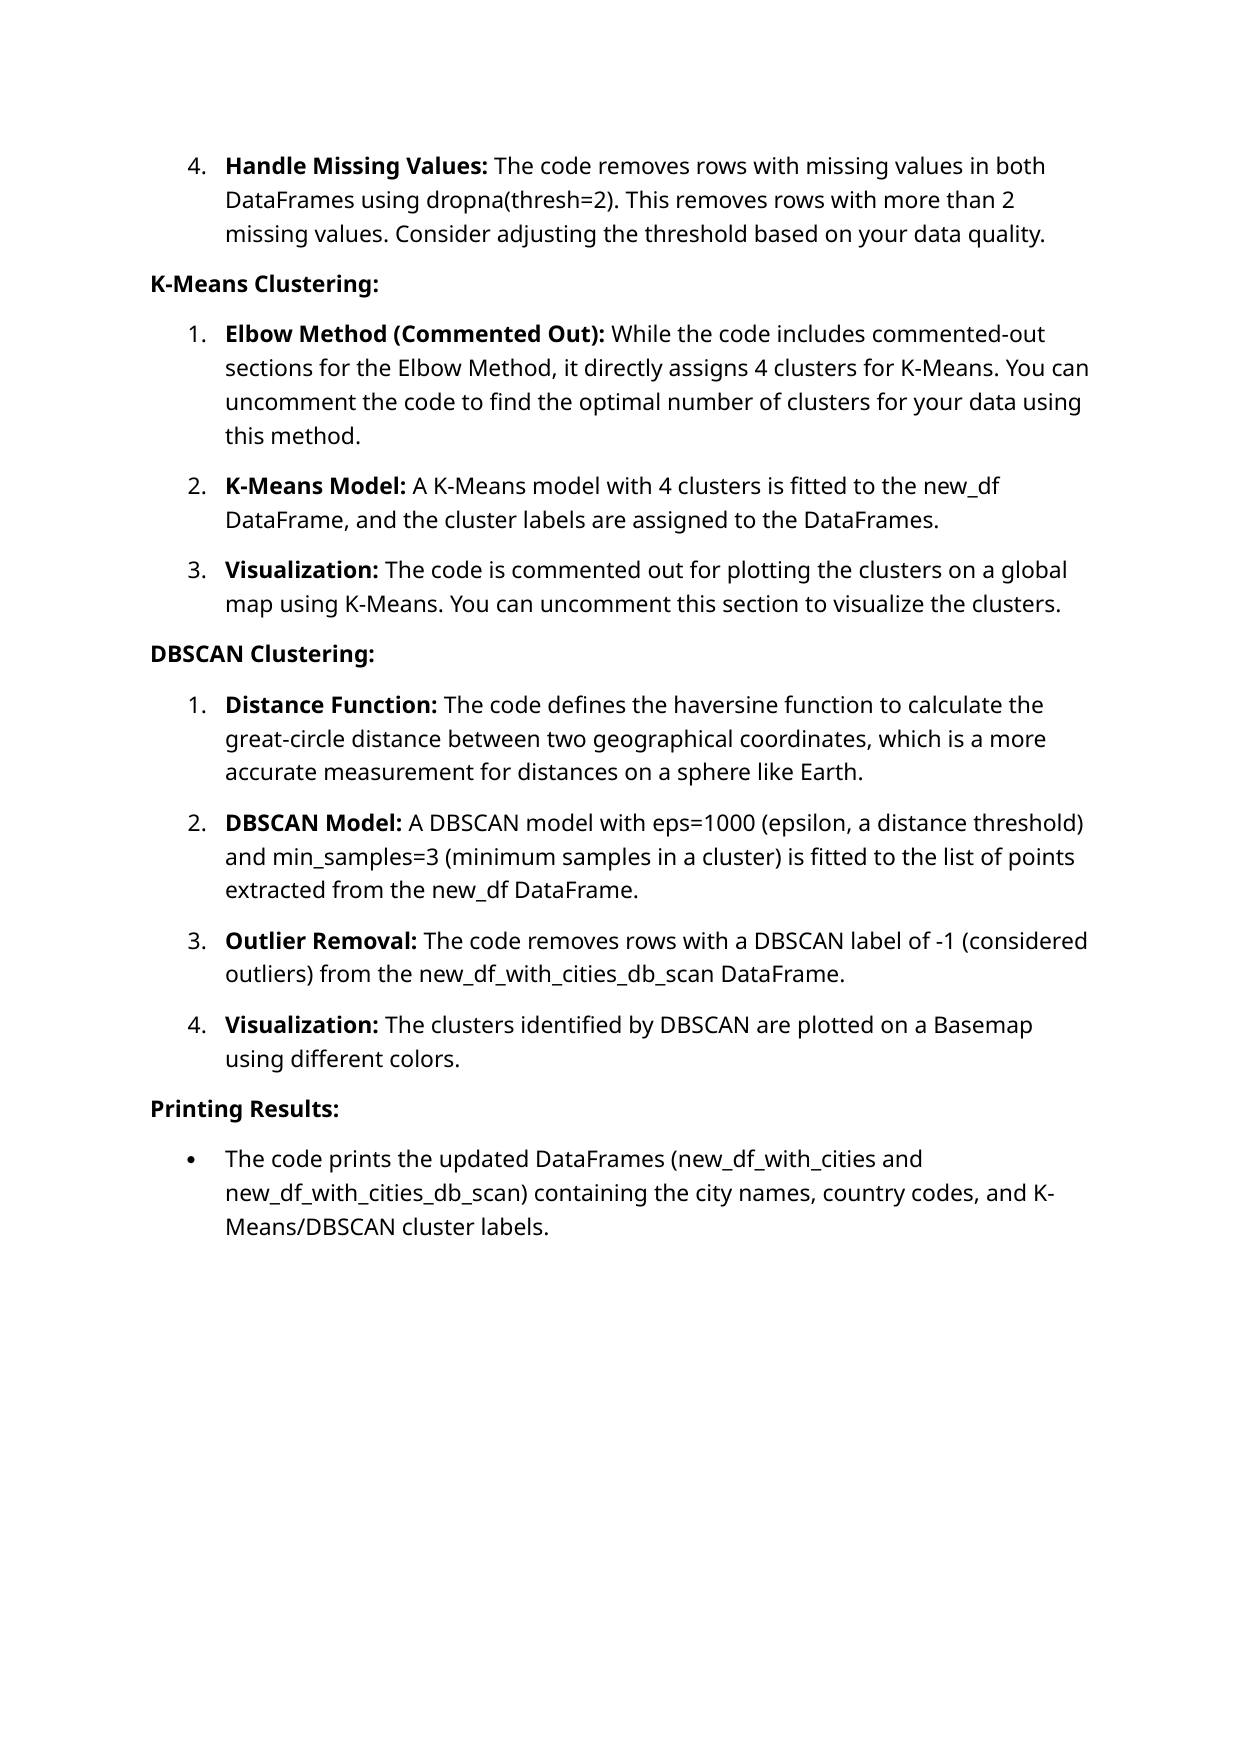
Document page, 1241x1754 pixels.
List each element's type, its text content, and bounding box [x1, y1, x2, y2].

list DBSCAN Model: A DBSCAN model with eps=1000 (epsilon, a distance threshold) and min_samples=3 (minimum samples in a cluster) is fitted to the list of points extracted from the new_df DataFrame. [187, 807, 1090, 905]
list Distance Function: The code defines the haversine function to calculate the great-circle distance between two geographical coordinates, which is a more accurate measurement for distances on a sphere like Earth. [187, 689, 1090, 787]
list K-Means Model: A K-Means model with 4 clusters is fitted to the new_df DataFrame, and the cluster labels are assigned to the DataFrames. [187, 470, 1090, 535]
list Visualization: The clusters identified by DBSCAN are plotted on a Basemap using different colors. [187, 1009, 1090, 1074]
list The code prints the updated DataFrames (new_df_with_cities and new_df_with_cities_db_scan) containing the city names, country codes, and K-Means/DBSCAN cluster labels. [187, 1143, 1090, 1242]
text DBSCAN Clustering: [150, 638, 1090, 669]
text K-Means Clustering: [150, 268, 1090, 299]
list Elbow Method (Commented Out): While the code includes commented-out sections for the Elbow Method, it directly assigns 4 clusters for K-Means. You can uncomment the code to find the optimal number of clusters for your data using this method. [187, 318, 1090, 451]
list Visualization: The code is commented out for plotting the clusters on a global map using K-Means. You can uncomment this section to visualize the clusters. [187, 554, 1090, 619]
list Handle Missing Values: The code removes rows with missing values in both DataFrames using dropna(thresh=2). This removes rows with more than 2 missing values. Consider adjusting the threshold based on your data quality. [187, 150, 1090, 249]
text Printing Results: [150, 1093, 1090, 1124]
list Outlier Removal: The code removes rows with a DBSCAN label of -1 (considered outliers) from the new_df_with_cities_db_scan DataFrame. [187, 924, 1090, 989]
